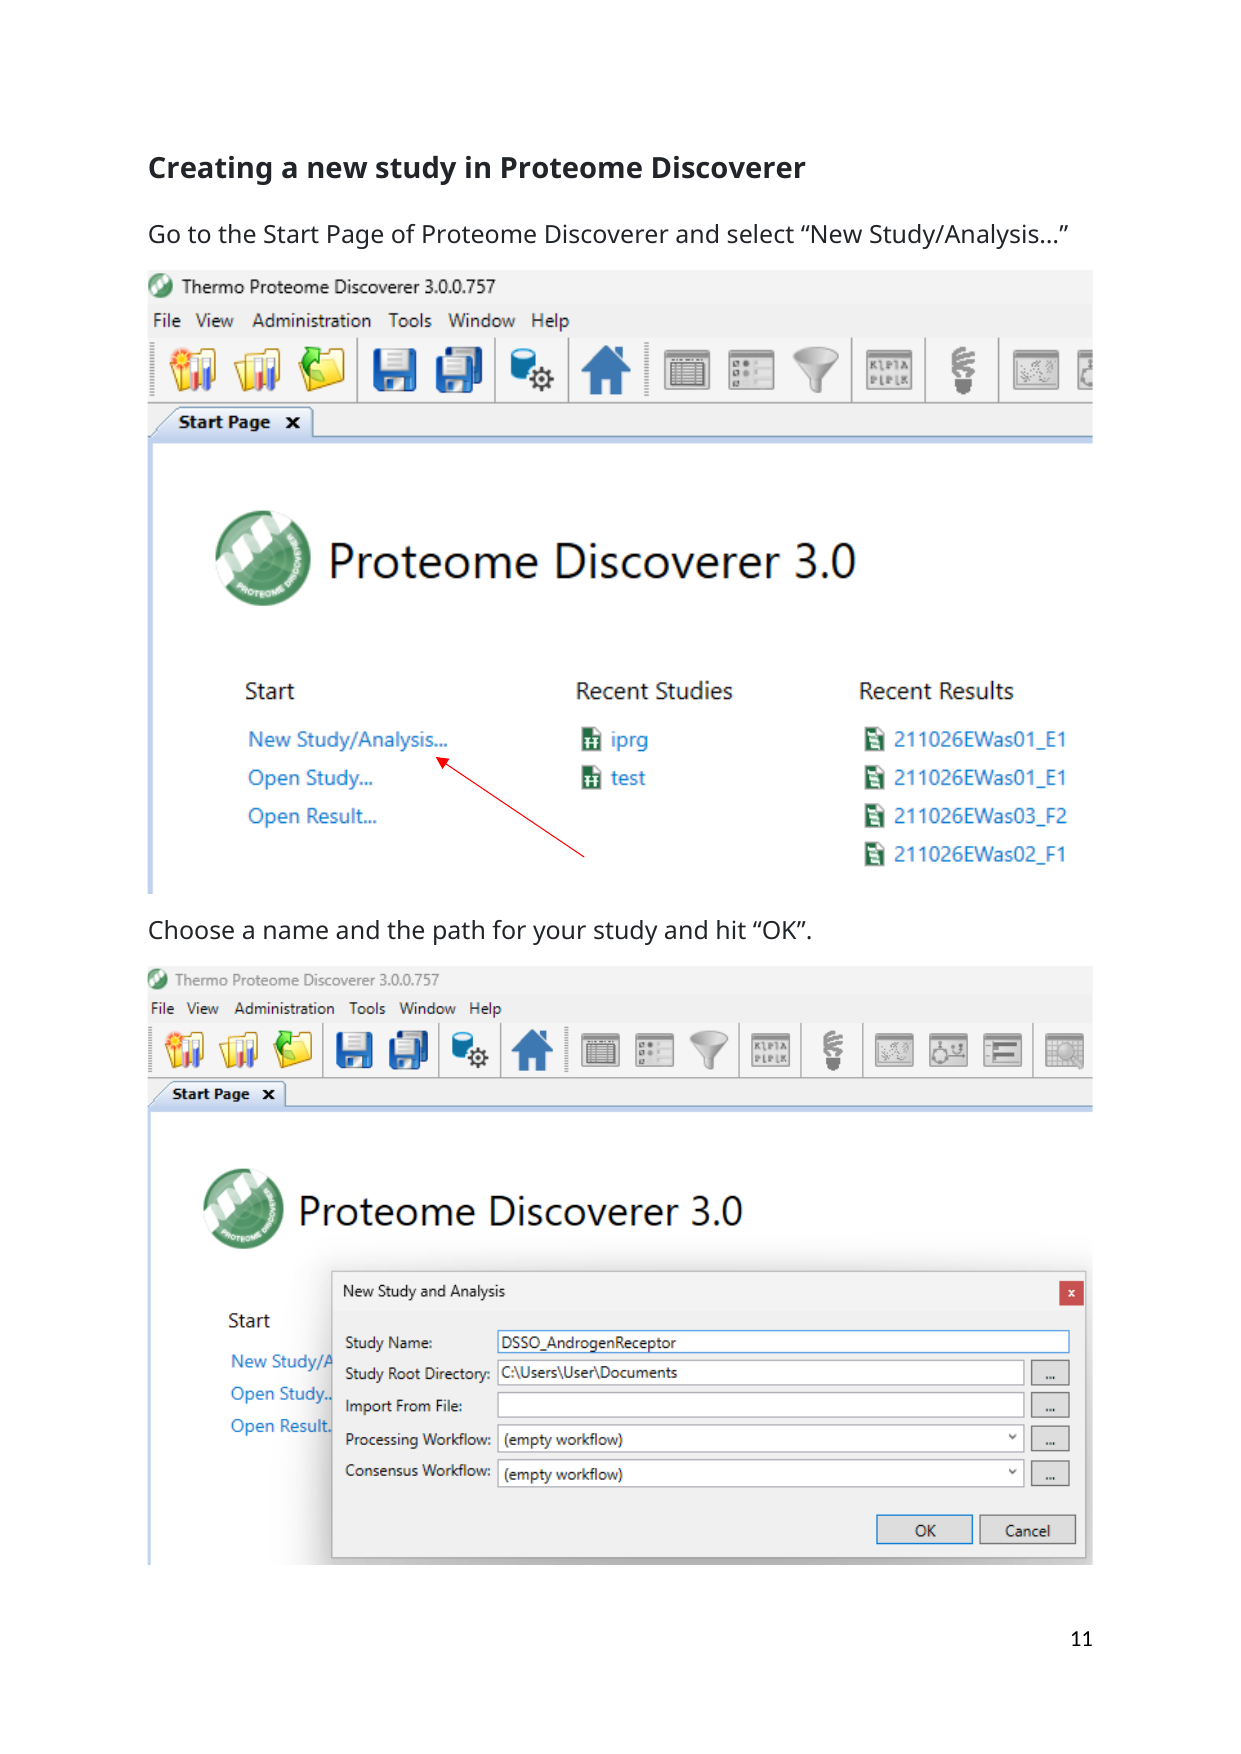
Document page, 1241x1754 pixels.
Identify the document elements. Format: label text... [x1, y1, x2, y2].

text Choose a name and the path for your study and hit “OK”. [148, 913, 1093, 947]
text Go to the Start Page of Proteome Discoverer and select “New Study/Analysis…” [148, 216, 1093, 251]
picture [147, 966, 1093, 1565]
picture [147, 270, 1093, 894]
text Creating a new study in Proteome Discoverer [148, 148, 1093, 187]
